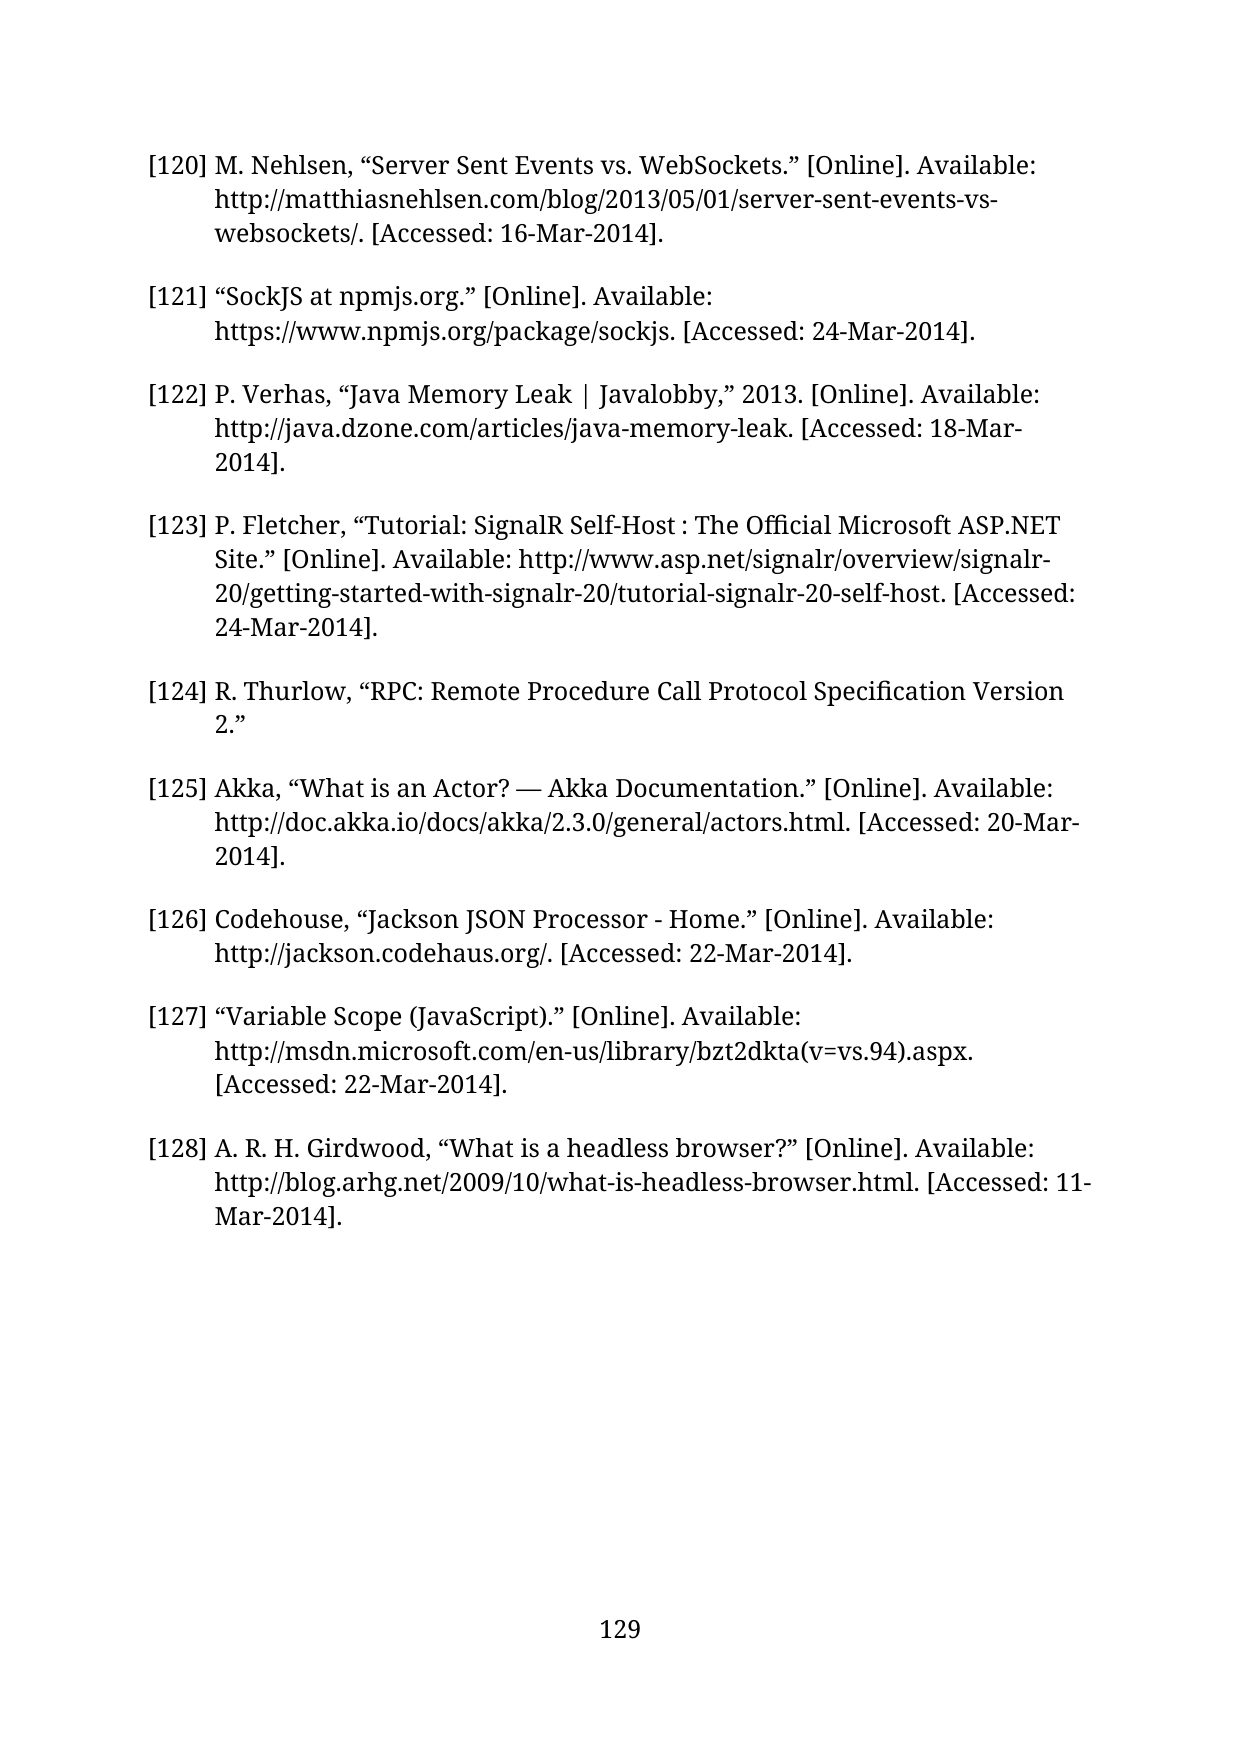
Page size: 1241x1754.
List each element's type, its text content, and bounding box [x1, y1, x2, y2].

text [121] “SockJS at npmjs.org.” [Online]. Available: https://www.npmjs.org/package/sockjs. [Accessed: 24-Mar-2014]. [148, 279, 1092, 347]
text [127] “Variable Scope (JavaScript).” [Online]. Available: http://msdn.microsoft.com/en-us/library/bzt2dkta(v=vs.94).aspx. [Accessed: 22-Mar-2014]. [148, 999, 1092, 1101]
text [125] Akka, “What is an Actor? — Akka Documentation.” [Online]. Available: http://doc.akka.io/docs/akka/2.3.0/general/actors.html. [Accessed: 20-Mar-2014]. [148, 770, 1092, 873]
text [124] R. Thurlow, “RPC: Remote Procedure Call Protocol Specification Version 2.” [148, 673, 1092, 741]
text [123] P. Fletcher, “Tutorial: SignalR Self-Host : The Official Microsoft ASP.NET Site.” [Online]. Available: http://www.asp.net/signalr/overview/signalr-20/getting-started-with-signalr-20/tutorial-signalr-20-self-host. [Accessed: 24-Mar-2014]. [148, 508, 1092, 644]
text [126] Codehouse, “Jackson JSON Processor - Home.” [Online]. Available: http://jackson.codehaus.org/. [Accessed: 22-Mar-2014]. [148, 902, 1092, 970]
text [122] P. Verhas, “Java Memory Leak | Javalobby,” 2013. [Online]. Available: http://java.dzone.com/articles/java-memory-leak. [Accessed: 18-Mar-2014]. [148, 376, 1092, 478]
text [120] M. Nehlsen, “Server Sent Events vs. WebSockets.” [Online]. Available: http://matthiasnehlsen.com/blog/2013/05/01/server-sent-events-vs-websockets/. [Accessed: 16-Mar-2014]. [148, 148, 1092, 250]
text [128] A. R. H. Girdwood, “What is a headless browser?” [Online]. Available: http://blog.arhg.net/2009/10/what-is-headless-browser.html. [Accessed: 11-Mar-2014]. [148, 1130, 1092, 1233]
